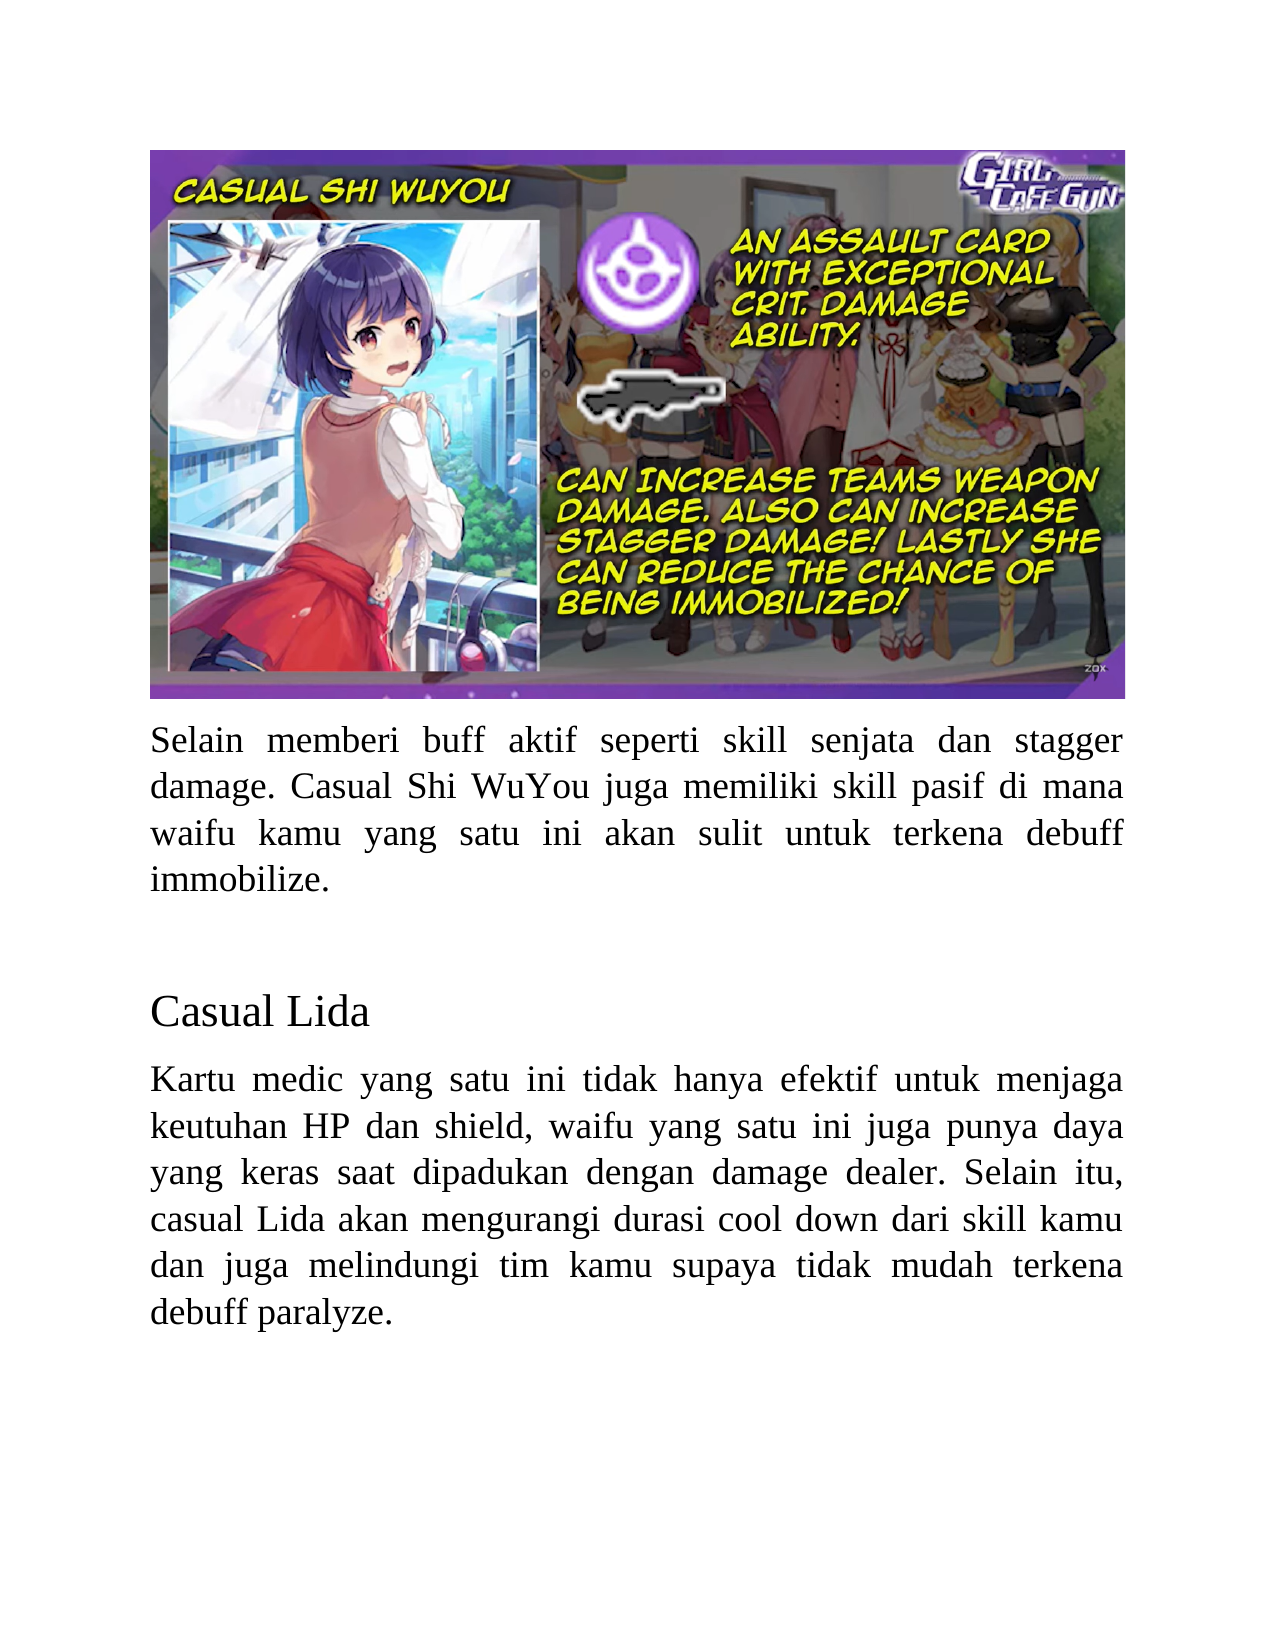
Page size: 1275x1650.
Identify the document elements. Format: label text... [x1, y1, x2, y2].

text Selain memberi buff aktif seperti skill senjata dan stagger damage. Casual Shi WuYou juga memiliki skill pasif di mana waifu kamu yang satu ini akan sulit untuk terkena debuff immobilize. [150, 717, 1125, 900]
text Kartu medic yang satu ini tidak hanya efektif untuk menjaga keutuhan HP dan shield, waifu yang satu ini juga punya daya yang keras saat dipadukan dengan damage dealer. Selain itu, casual Lida akan mengurangi durasi cool down dari skill kamu dan juga melindungi tim kamu supaya tidak mudah terkena debuff paralyze. [150, 1057, 1125, 1333]
text Casual Lida [150, 983, 1125, 1036]
picture [150, 150, 1125, 699]
